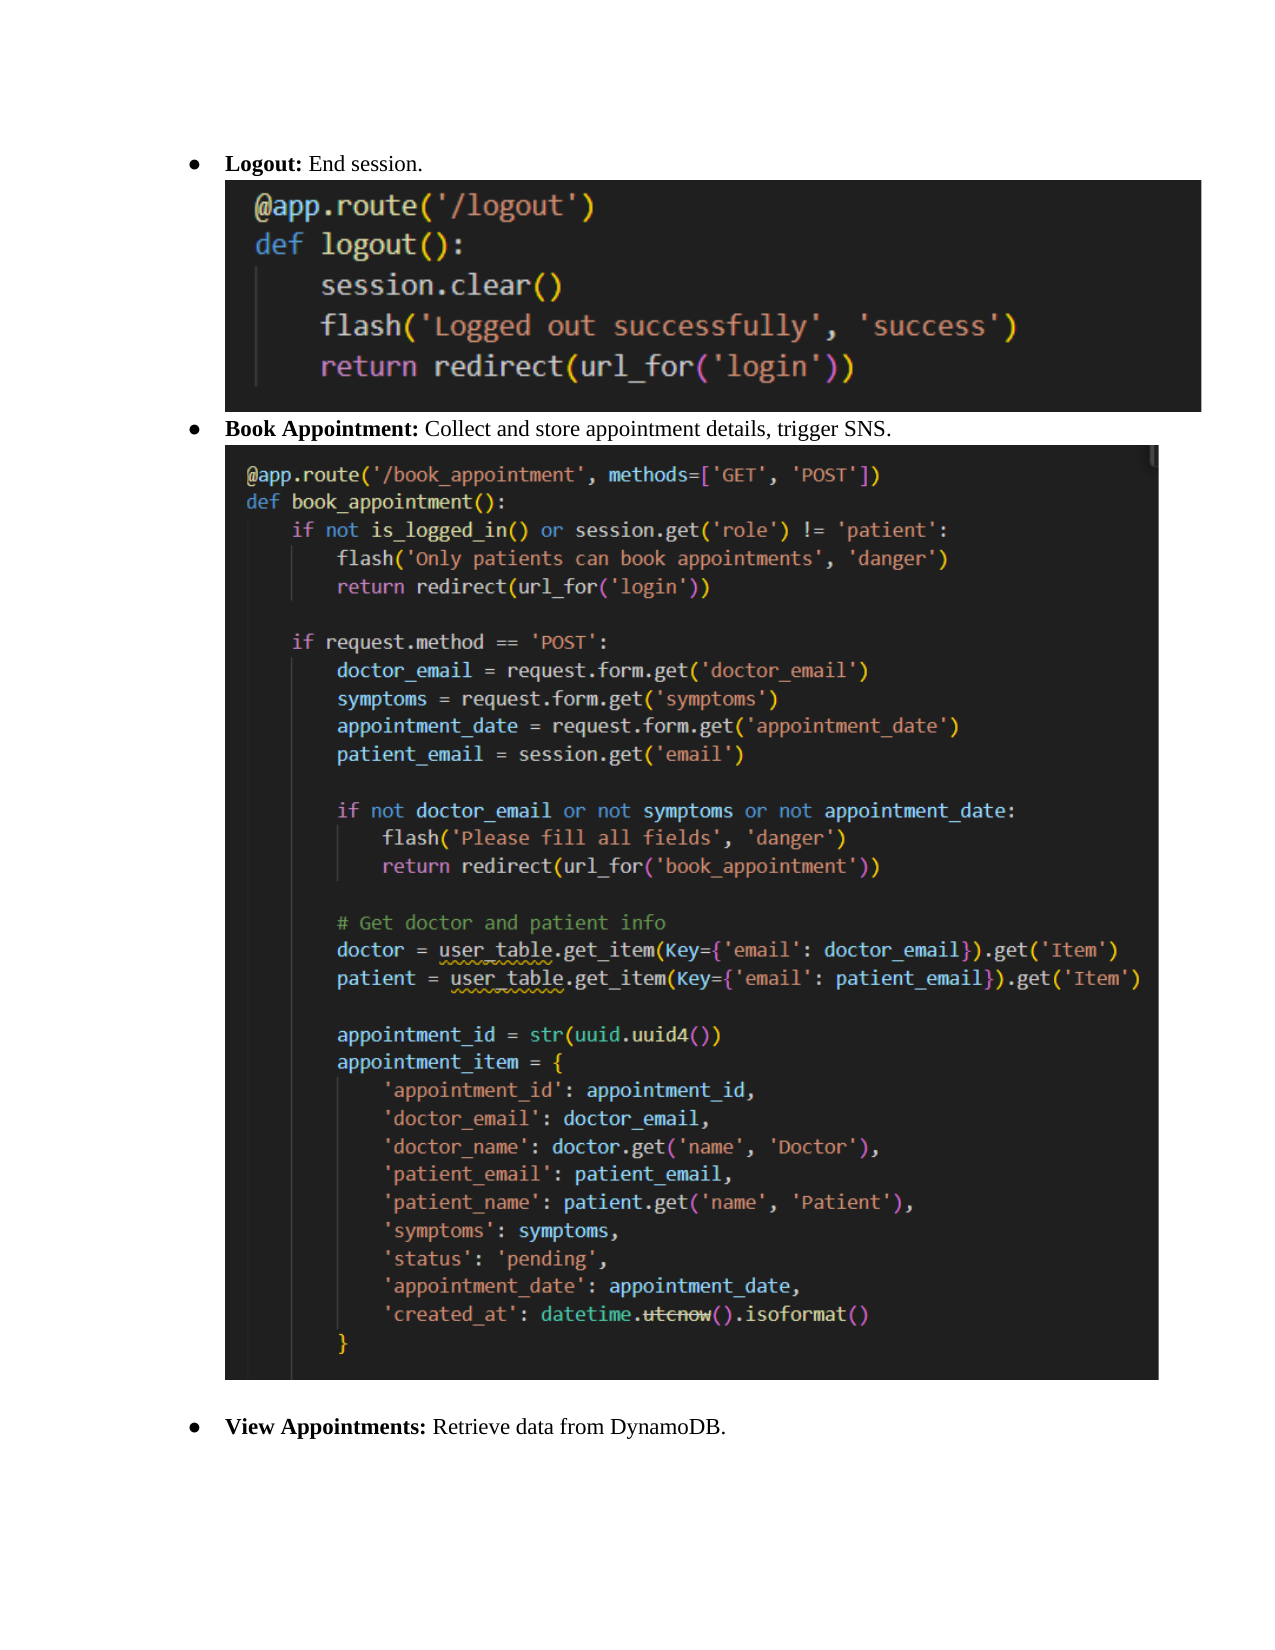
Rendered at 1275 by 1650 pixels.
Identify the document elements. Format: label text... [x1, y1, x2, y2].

picture [225, 445, 1159, 1380]
picture [225, 180, 1202, 412]
list View Appointments: Retrieve data from DynamoDB. [187, 1413, 1125, 1440]
